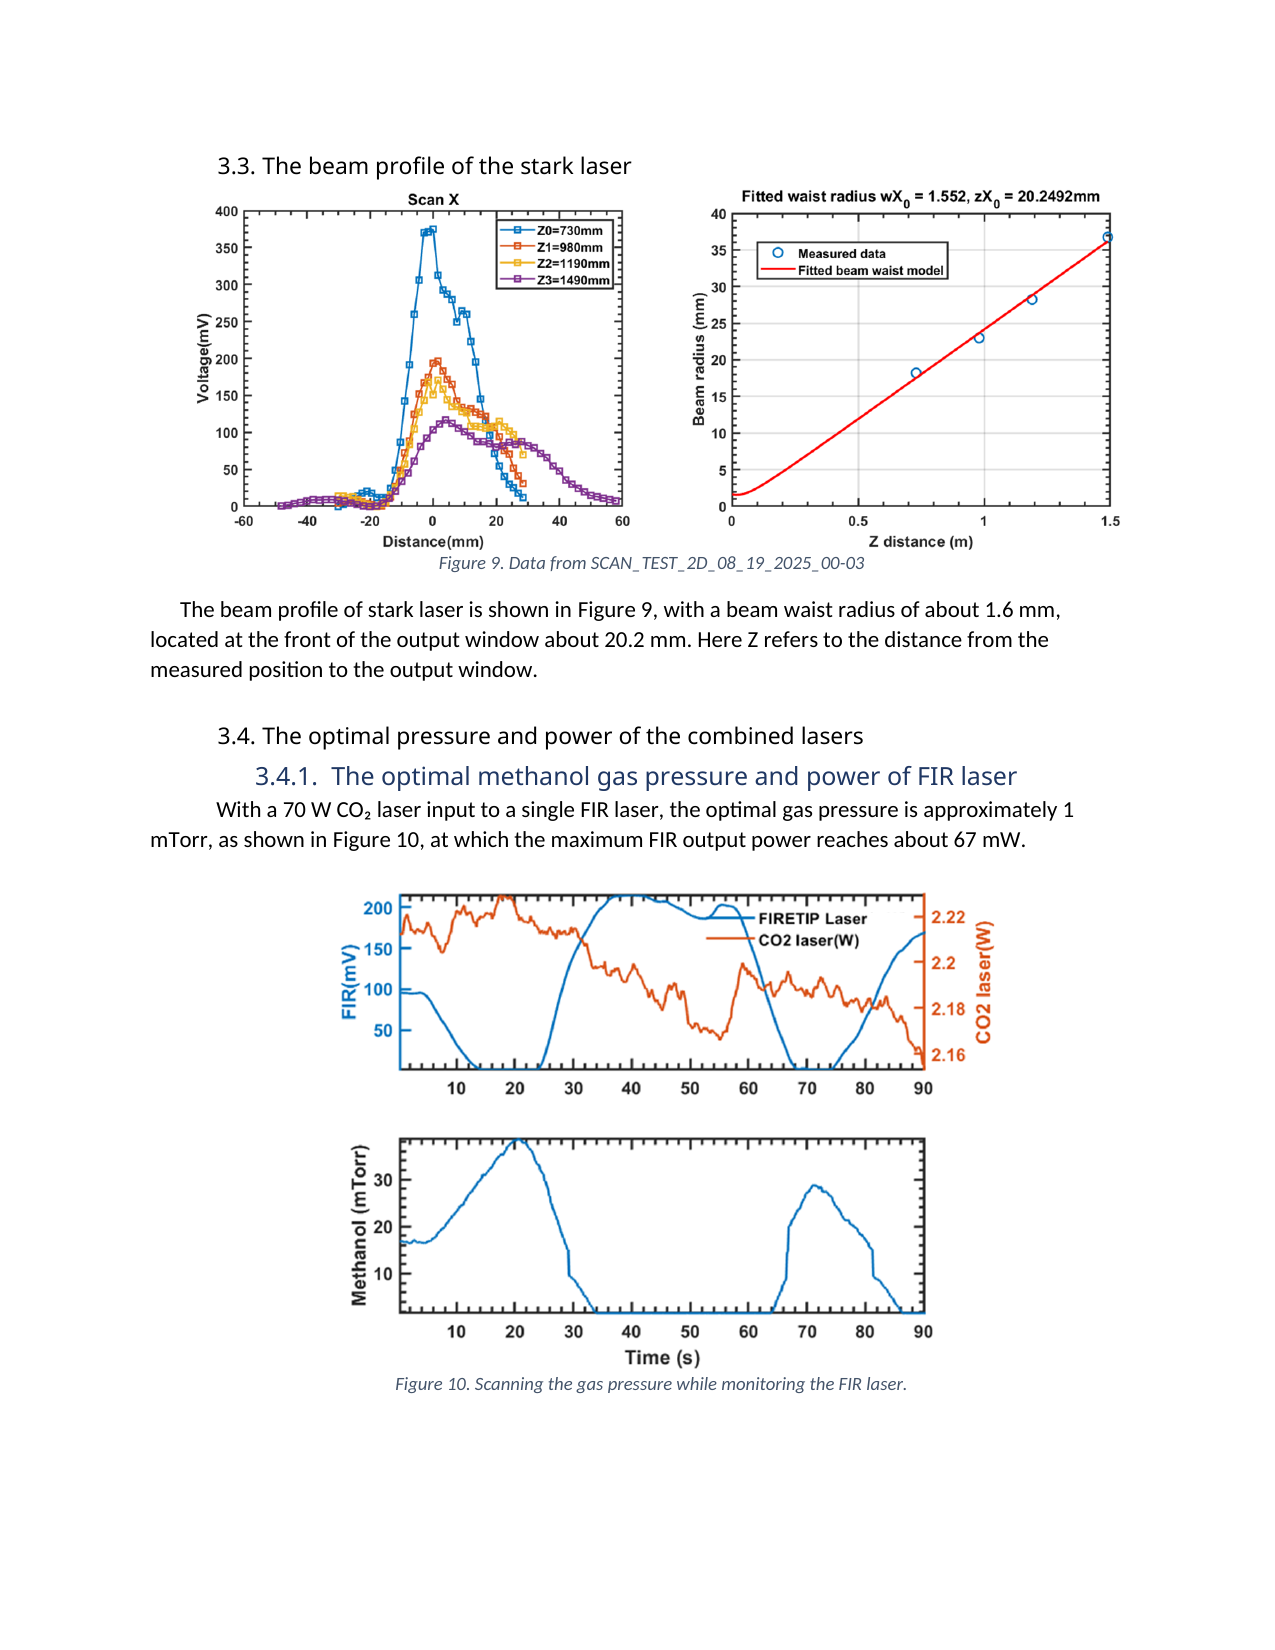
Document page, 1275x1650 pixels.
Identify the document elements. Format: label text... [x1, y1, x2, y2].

subtitle The optimal pressure and power of the combined lasers [217, 720, 1125, 751]
subtitle The optimal methanol gas pressure and power of FIR laser [255, 758, 1125, 792]
subtitle The beam profile of the stark laser [217, 150, 1125, 181]
text With a 70 W CO₂ laser input to a single FIR laser, the optimal gas pressure is approximately 1 mTorr, as shown in Figure 10, at which the maximum FIR output power reaches about 67 mW. [150, 795, 1125, 853]
picture [180, 183, 1155, 550]
text The beam profile of stark laser is shown in Figure 9, with a beam waist radius of about 1.6 mm, located at the front of the output window about 20.2 mm. Here Z refers to the distance from the measured position to the output window. [150, 595, 1125, 684]
picture [309, 855, 996, 1371]
